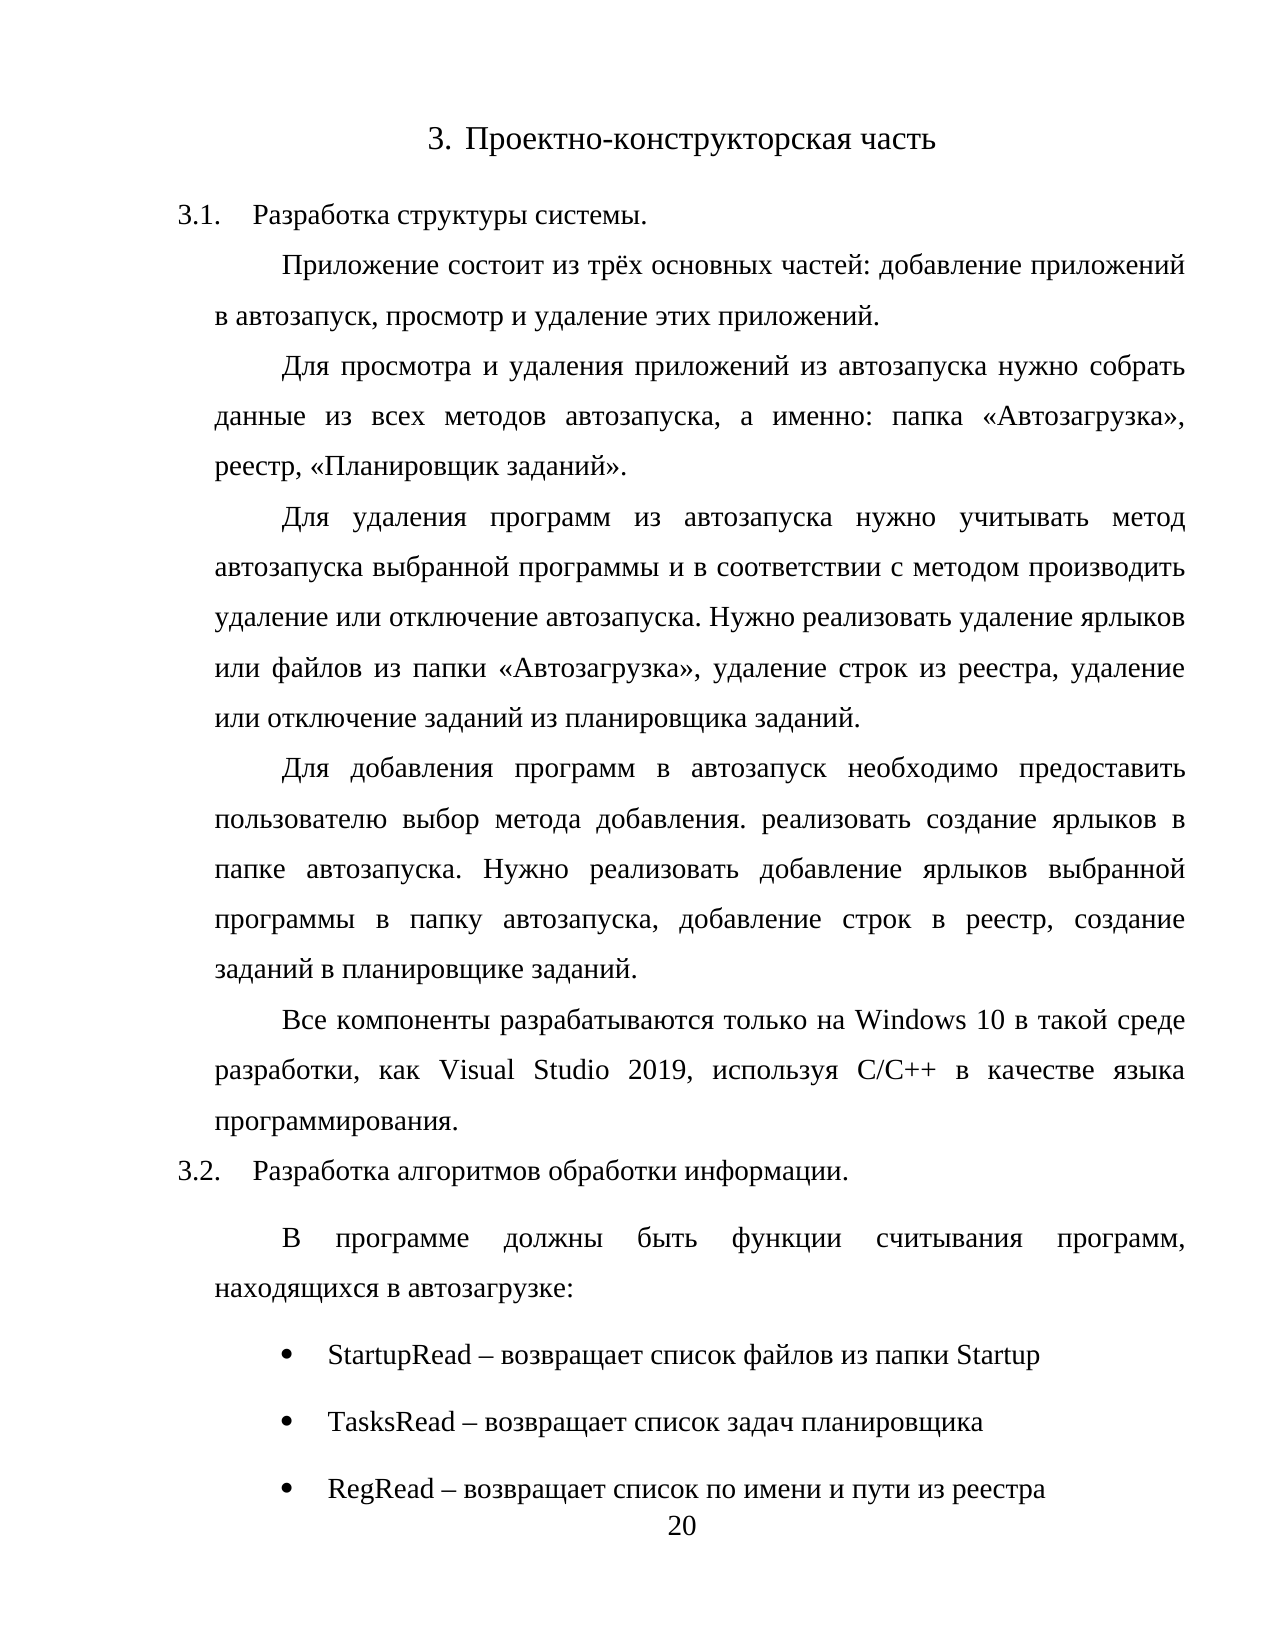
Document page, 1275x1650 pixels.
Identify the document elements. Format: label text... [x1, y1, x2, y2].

list Для удаления программ из автозапуска нужно учитывать метод автозапуска выбранной программы и в соответствии с методом производить удаление или отключение автозапуска. Нужно реализовать удаление ярлыков или файлов из папки «Автозагрузка», удаление строк из реестра, удаление или отключение заданий из планировщика заданий. [214, 499, 1186, 734]
text Проектно-конструкторская часть [177, 118, 1186, 156]
list Все компоненты разрабатываются только на Windows 10 в такой среде разработки, как Visual Studio 2019, используя С/С++ в качестве языка программирования. [214, 1002, 1186, 1136]
list TasksRead – возвращает список задач планировщика [214, 1404, 1186, 1438]
list RegRead – возвращает список по имени и пути из реестра [214, 1471, 1186, 1505]
list Для просмотра и удаления приложений из автозапуска нужно собрать данные из всех методов автозапуска, а именно: папка «Автозагрузка», реестр, «Планировщик заданий». [214, 348, 1186, 482]
list Приложение состоит из трёх основных частей: добавление приложений в автозапуск, просмотр и удаление этих приложений. [214, 247, 1186, 331]
list Разработка алгоритмов обработки информации. [177, 1153, 1186, 1186]
list Разработка структуры системы. [177, 197, 1186, 231]
text В программе должны быть функции считывания программ, находящихся в автозагрузке: [214, 1220, 1186, 1304]
list StartupRead – возвращает список файлов из папки Startup [214, 1337, 1186, 1371]
list Для добавления программ в автозапуск необходимо предоставить пользователю выбор метода добавления. реализовать создание ярлыков в папке автозапуска. Нужно реализовать добавление ярлыков выбранной программы в папку автозапуска, добавление строк в реестр, создание заданий в планировщике заданий. [214, 750, 1186, 985]
